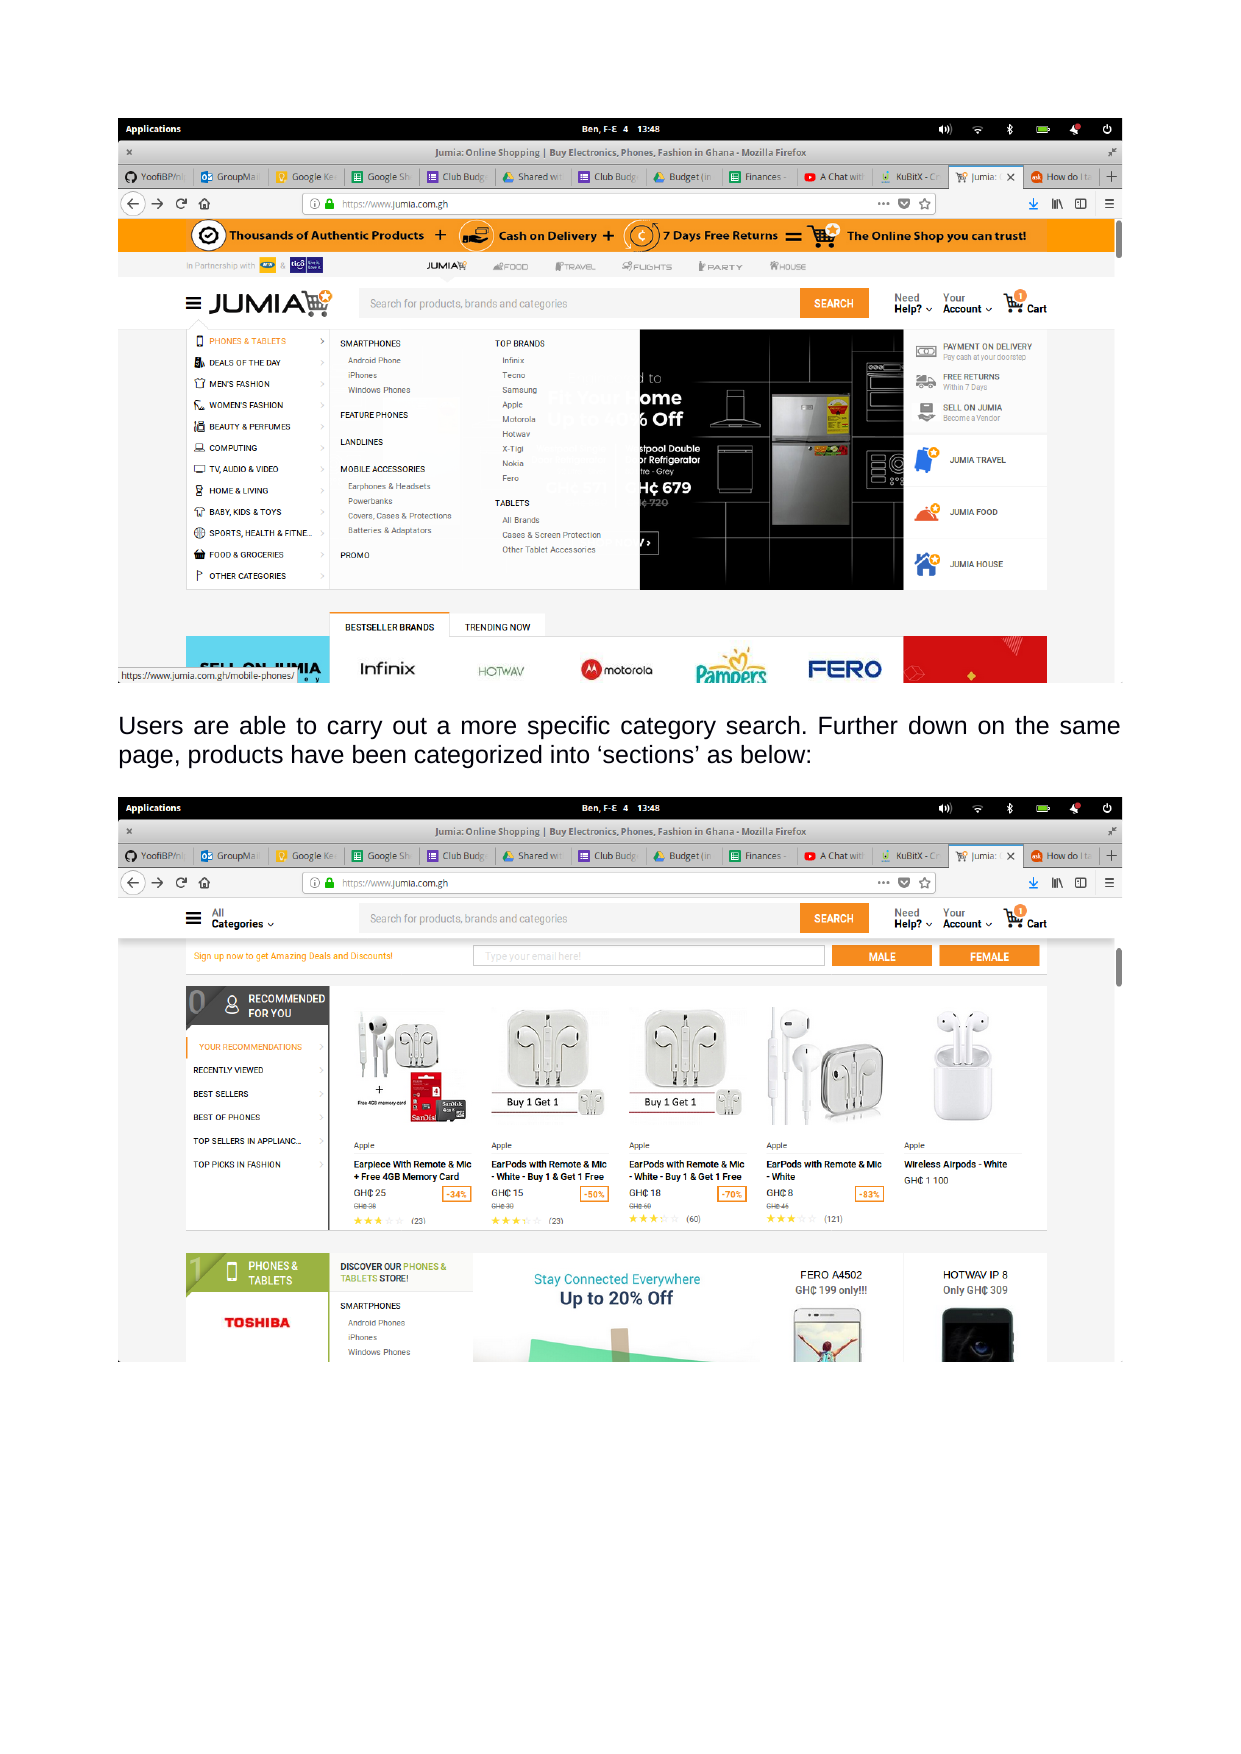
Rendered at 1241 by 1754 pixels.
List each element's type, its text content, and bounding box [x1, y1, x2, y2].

text Users are able to carry out a more specific category search. Further down on the same page, products have been categorized into ‘sections’ as below: [118, 711, 1122, 769]
picture [118, 118, 1123, 683]
picture [118, 797, 1123, 1362]
